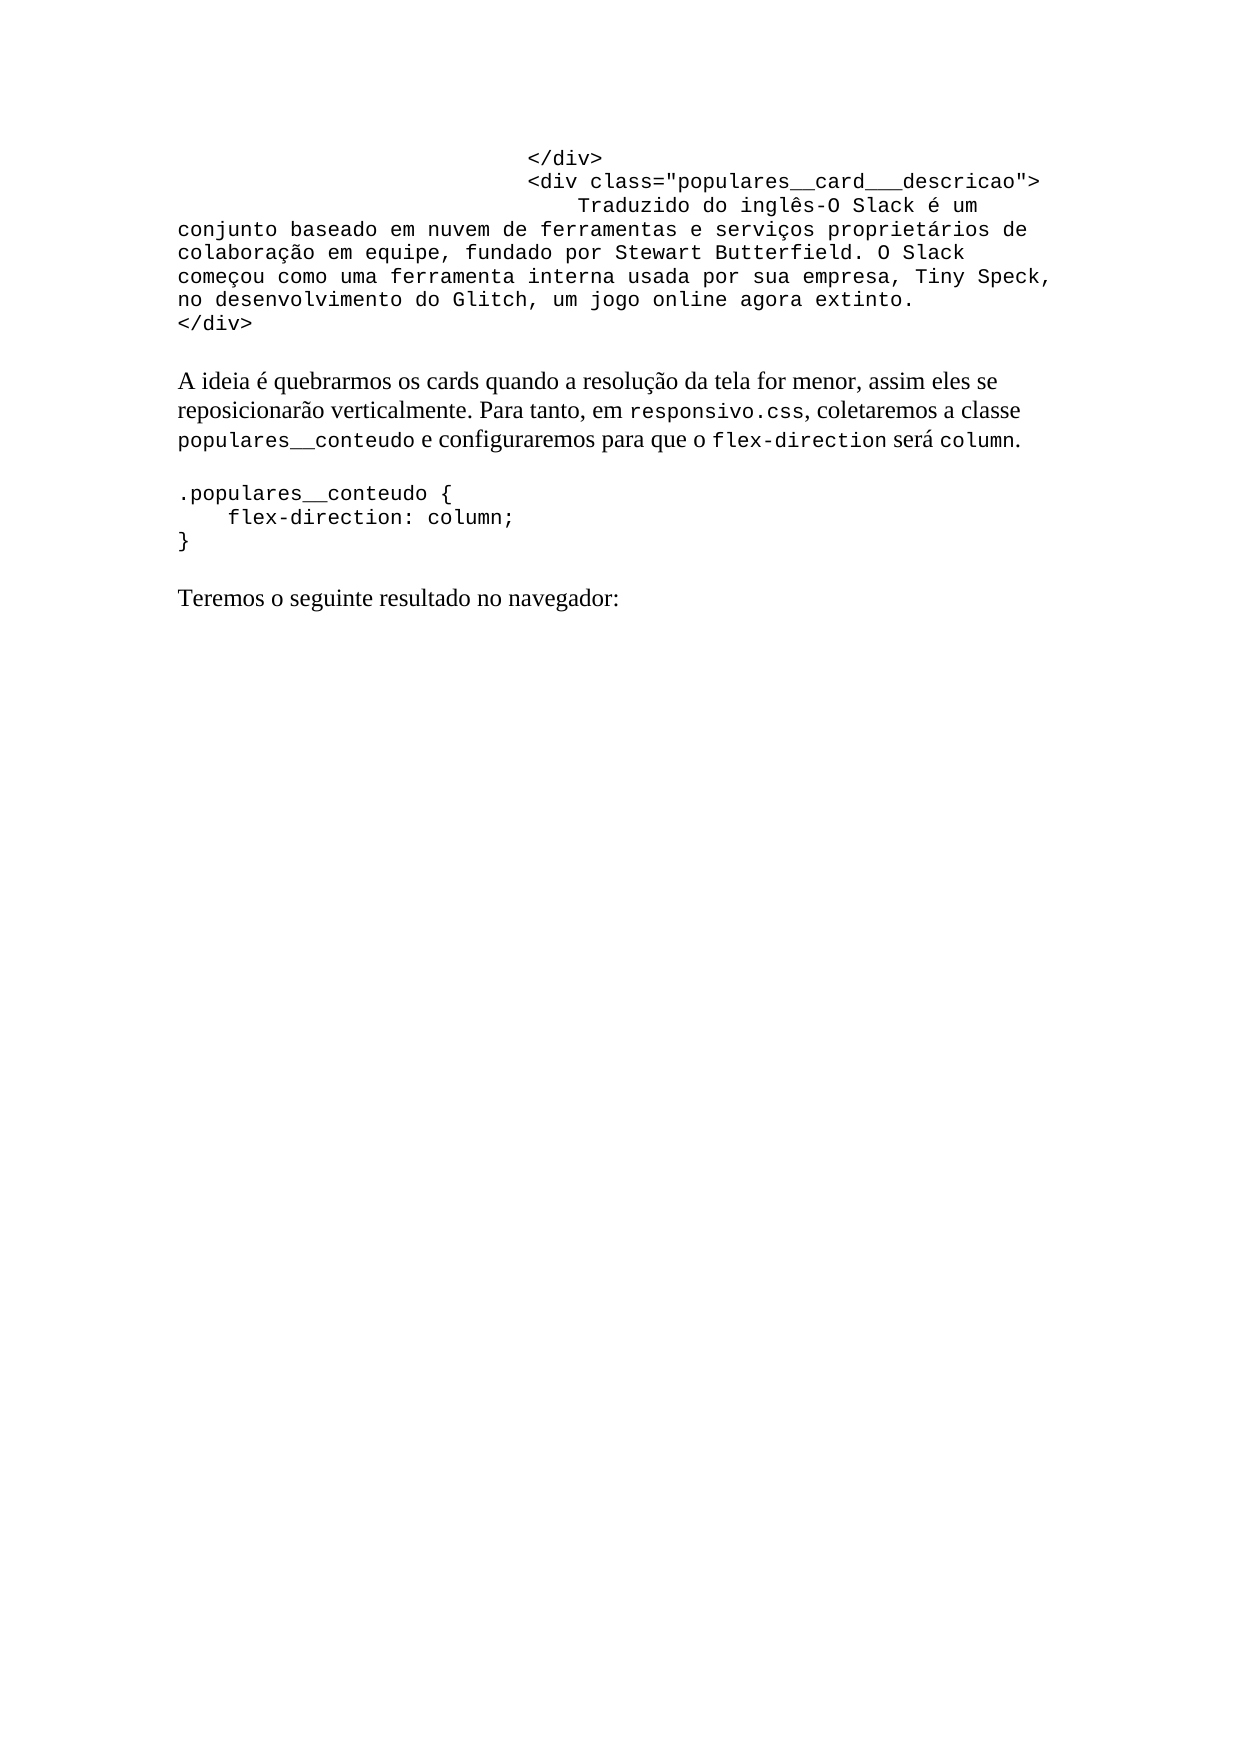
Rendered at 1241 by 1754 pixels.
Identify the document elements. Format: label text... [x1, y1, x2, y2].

text A ideia é quebrarmos os cards quando a resolução da tela for menor, assim eles se reposicionarão verticalmente. Para tanto, em responsivo.css, coletaremos a classe populares__conteudo e configuraremos para que o flex-direction será column. [177, 366, 1063, 454]
text } [177, 530, 1063, 554]
text flex-direction: column; [177, 507, 1063, 530]
text Traduzido do inglês-O Slack é um conjunto baseado em nuvem de ferramentas e serviços proprietários de colaboração em equipe, fundado por Stewart Butterfield. O Slack começou como uma ferramenta interna usada por sua empresa, Tiny Speck, no desenvolvimento do Glitch, um jogo online agora extinto. [177, 195, 1063, 313]
text <div class="populares__card___descricao"> [177, 171, 1063, 195]
text Teremos o seguinte resultado no navegador: [177, 583, 1063, 612]
text .populares__conteudo { [177, 483, 1063, 507]
text </div> [177, 313, 1063, 337]
text </div> [177, 148, 1063, 171]
